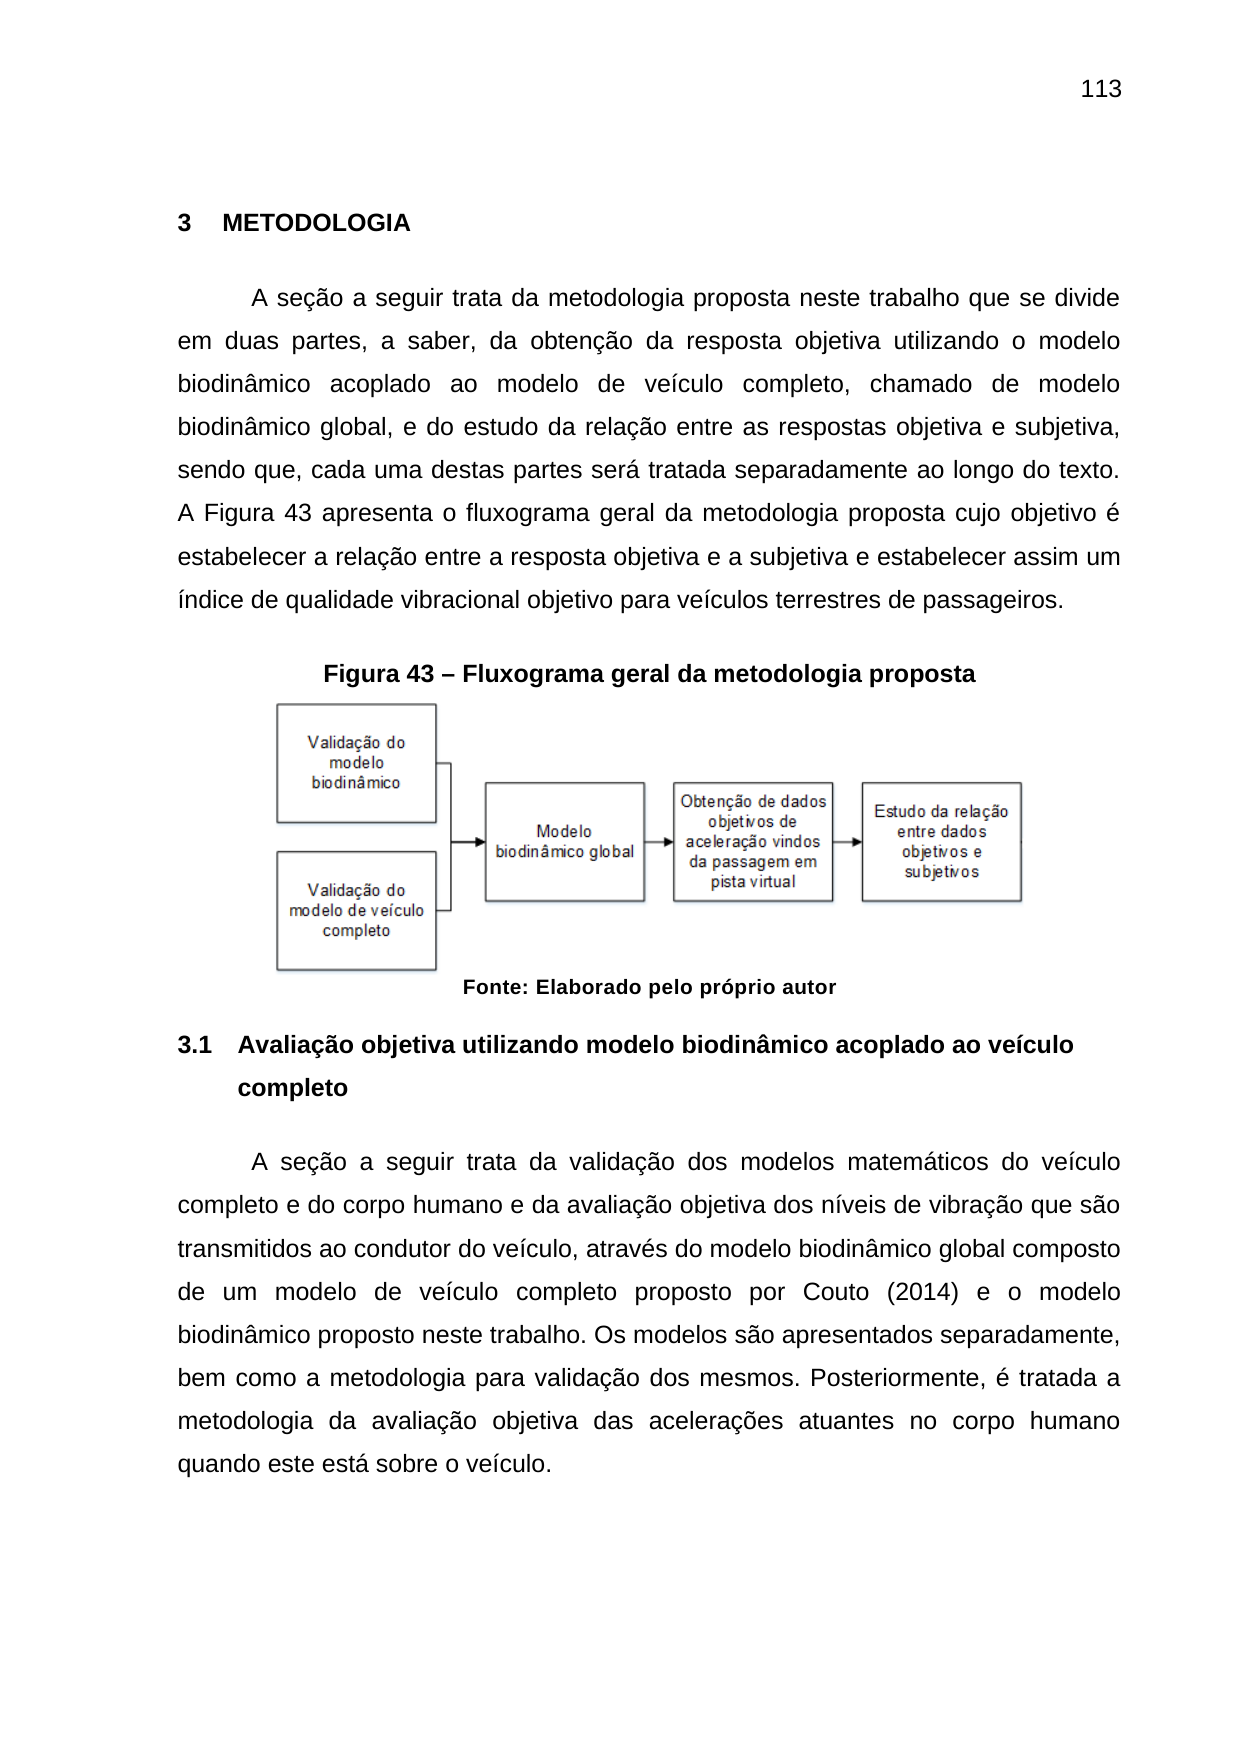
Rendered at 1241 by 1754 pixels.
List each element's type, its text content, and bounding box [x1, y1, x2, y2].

subtitle METODOLOGIA [177, 208, 1122, 237]
picture [274, 702, 1026, 975]
text A seção a seguir trata da metodologia proposta neste trabalho que se divide em duas partes, a saber, da obtenção da resposta objetiva utilizando o modelo biodinâmico acoplado ao modelo de veículo completo, chamado de modelo biodinâmico global, e do estudo da relação entre as respostas objetiva e subjetiva, sendo que, cada uma destas partes será tratada separadamente ao longo do texto. A Figura 43 apresenta o fluxograma geral da metodologia proposta cujo objetivo é estabelecer a relação entre a resposta objetiva e a subjetiva e estabelecer assim um índice de qualidade vibracional objetivo para veículos terrestres de passageiros. [177, 283, 1122, 613]
text Figura 43 – Fluxograma geral da metodologia proposta [177, 659, 1122, 688]
title Fonte: Elaborado pelo próprio autor [177, 975, 1122, 999]
subtitle Avaliação objetiva utilizando modelo biodinâmico acoplado ao veículo completo [177, 1030, 1122, 1102]
text A seção a seguir trata da validação dos modelos matemáticos do veículo completo e do corpo humano e da avaliação objetiva dos níveis de vibração que são transmitidos ao condutor do veículo, através do modelo biodinâmico global composto de um modelo de veículo completo proposto por Couto (2014) e o modelo biodinâmico proposto neste trabalho. Os modelos são apresentados separadamente, bem como a metodologia para validação dos mesmos. Posteriormente, é tratada a metodologia da avaliação objetiva das acelerações atuantes no corpo humano quando este está sobre o veículo. [177, 1147, 1122, 1478]
